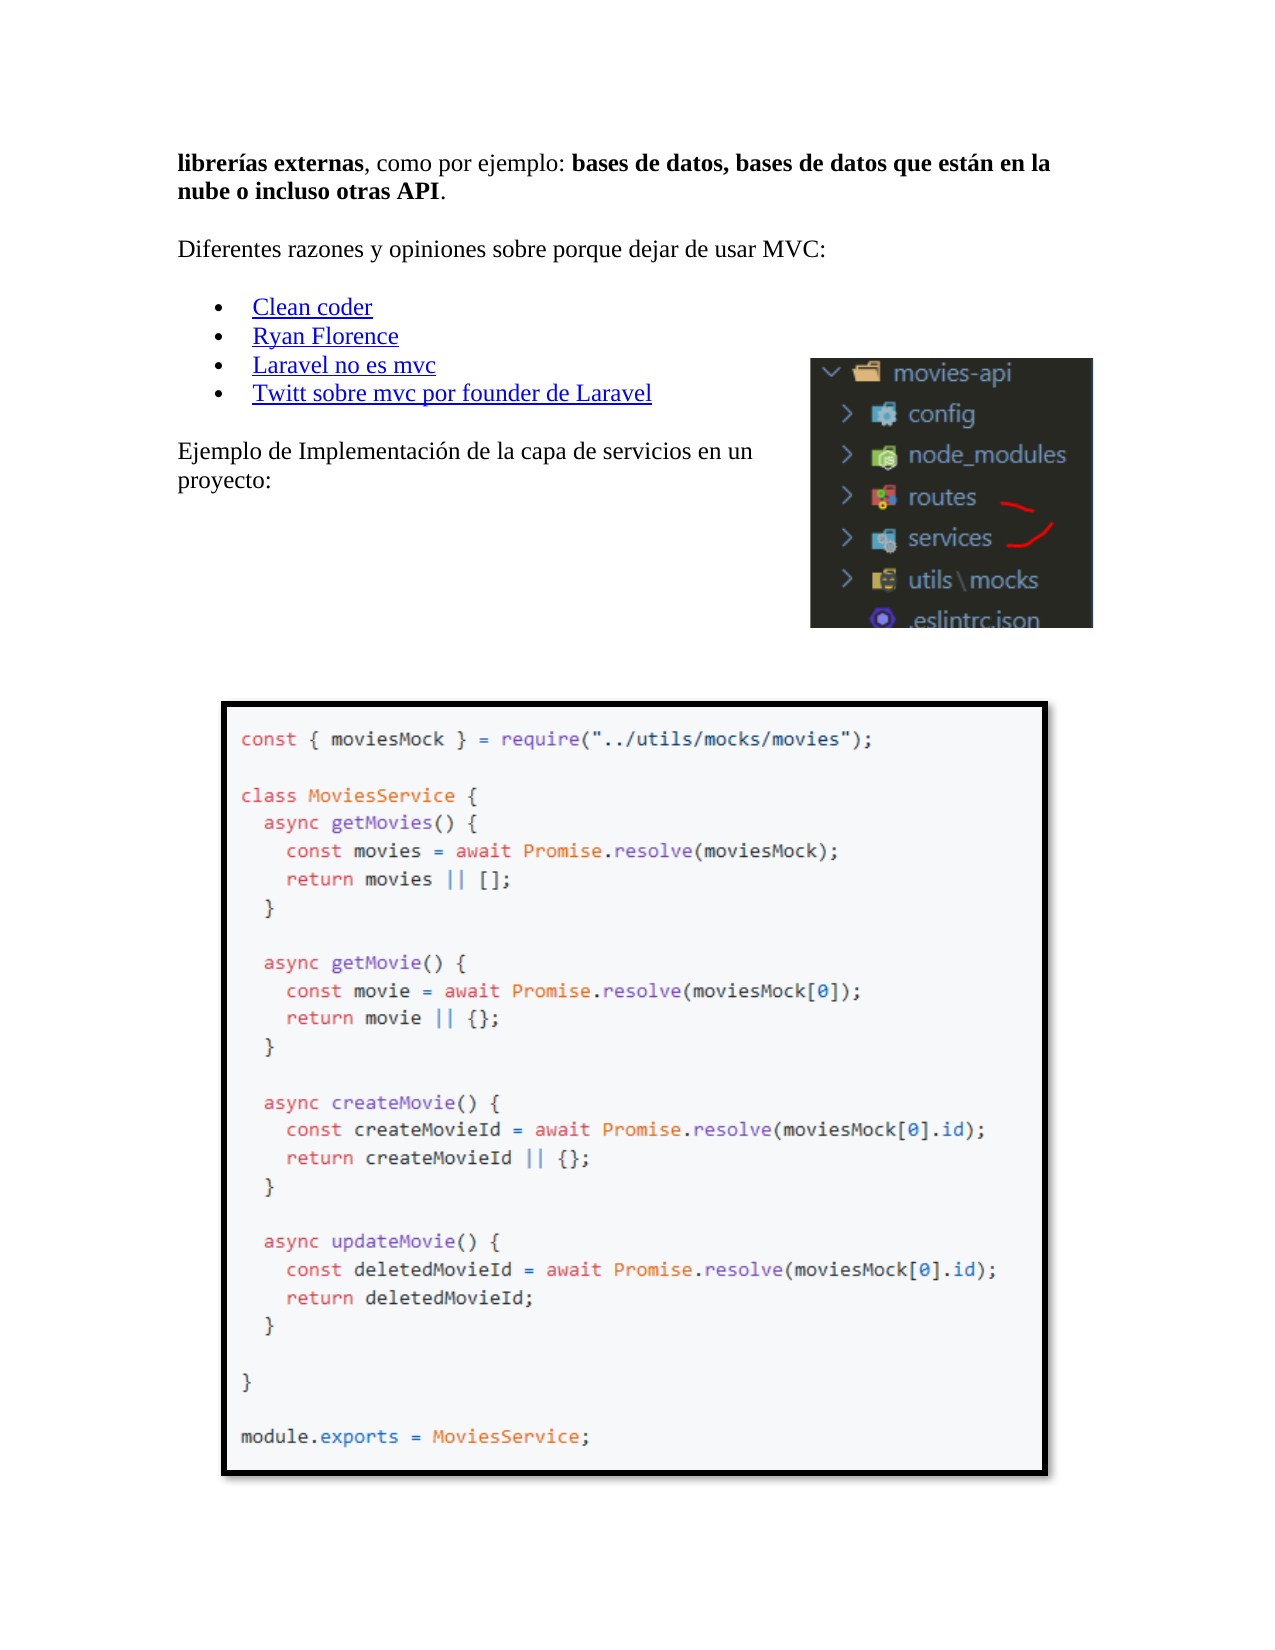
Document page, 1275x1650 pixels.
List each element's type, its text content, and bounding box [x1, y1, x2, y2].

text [177, 148, 1098, 205]
list Twitt sobre mvc por founder de Laravel [215, 378, 810, 407]
text Ejemplo de Implementación de la capa de servicios en un proyecto: [177, 436, 810, 494]
picture [227, 707, 1042, 1470]
list Clean coder [215, 292, 1098, 321]
text Diferentes razones y opiniones sobre porque dejar de usar MVC: [177, 234, 1098, 263]
picture [810, 358, 1094, 628]
list Laravel no es mvc [215, 350, 1098, 378]
list Ryan Florence [215, 321, 1098, 350]
